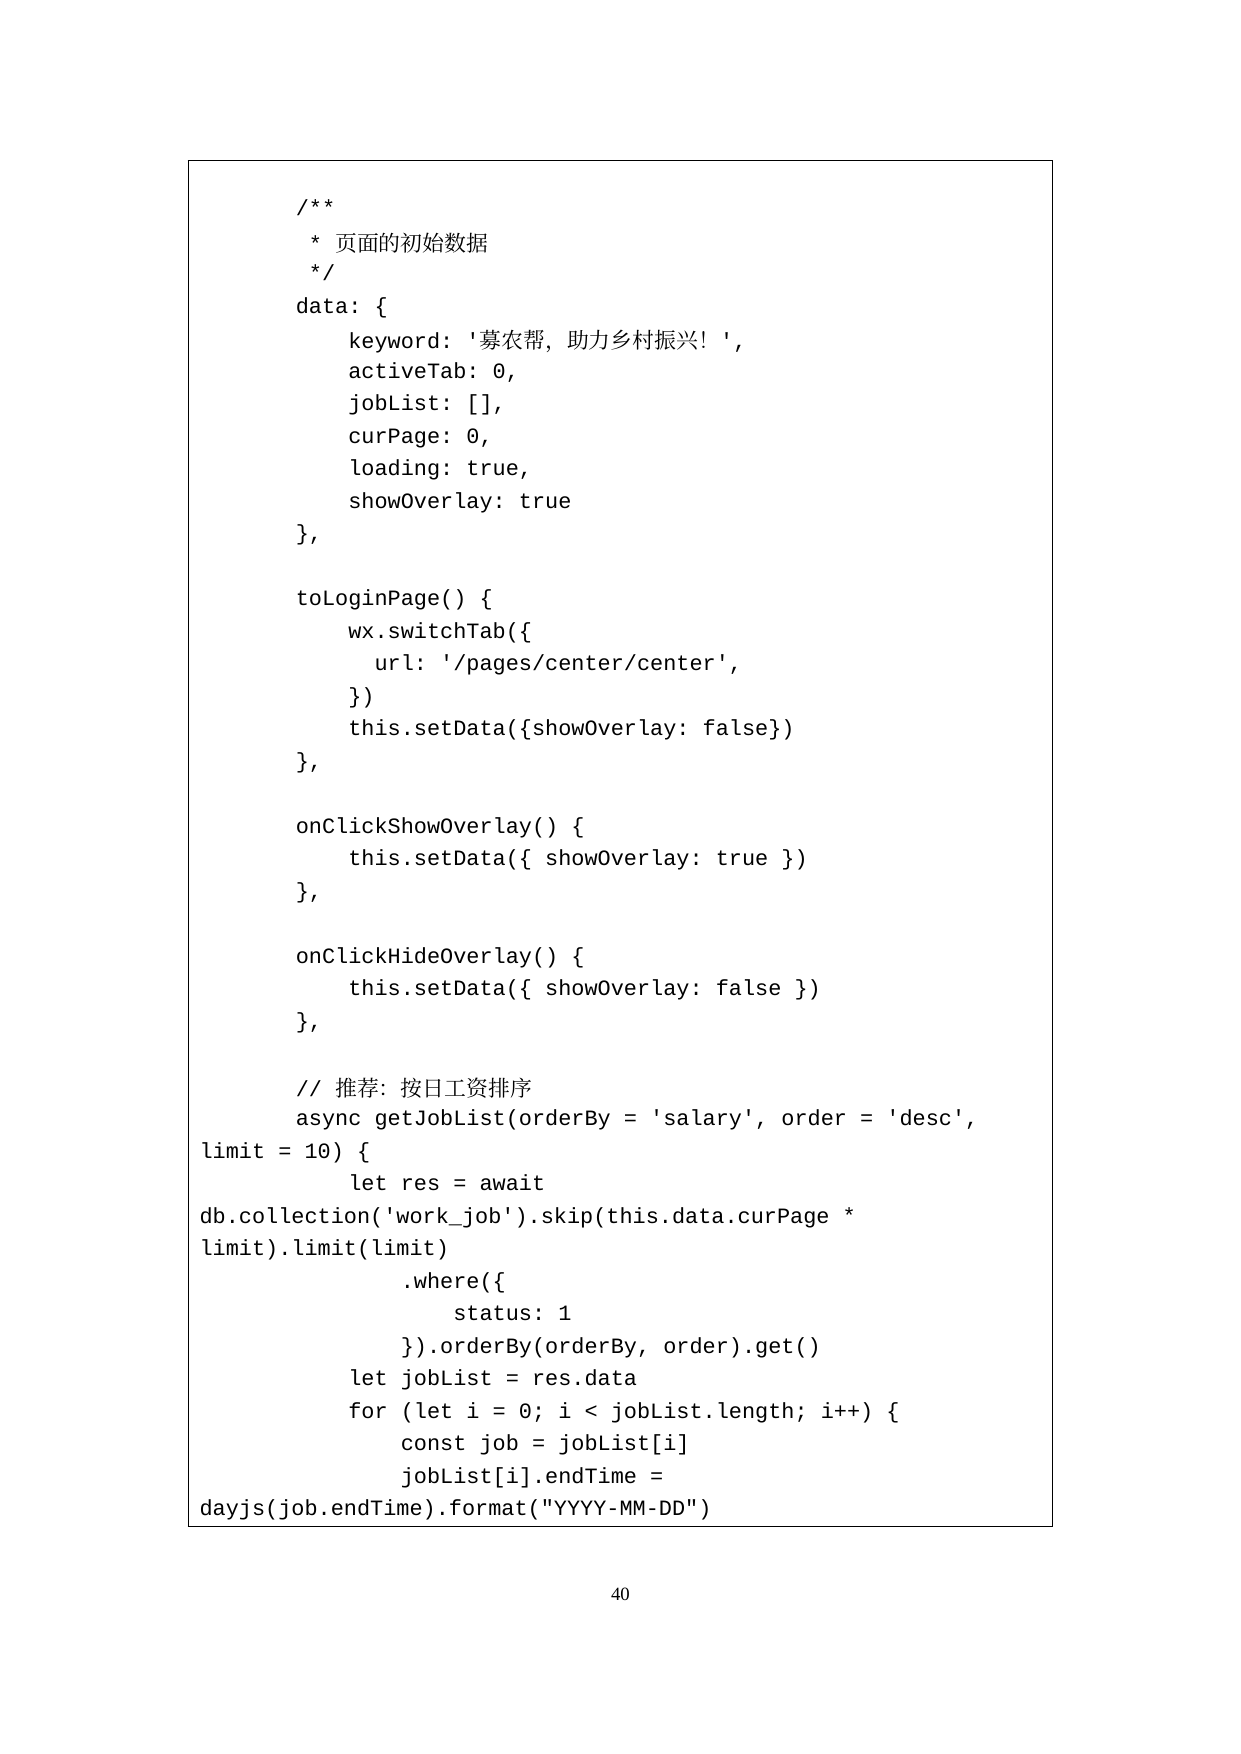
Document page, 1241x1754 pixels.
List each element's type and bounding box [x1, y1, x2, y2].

table_header [189, 161, 1052, 1526]
